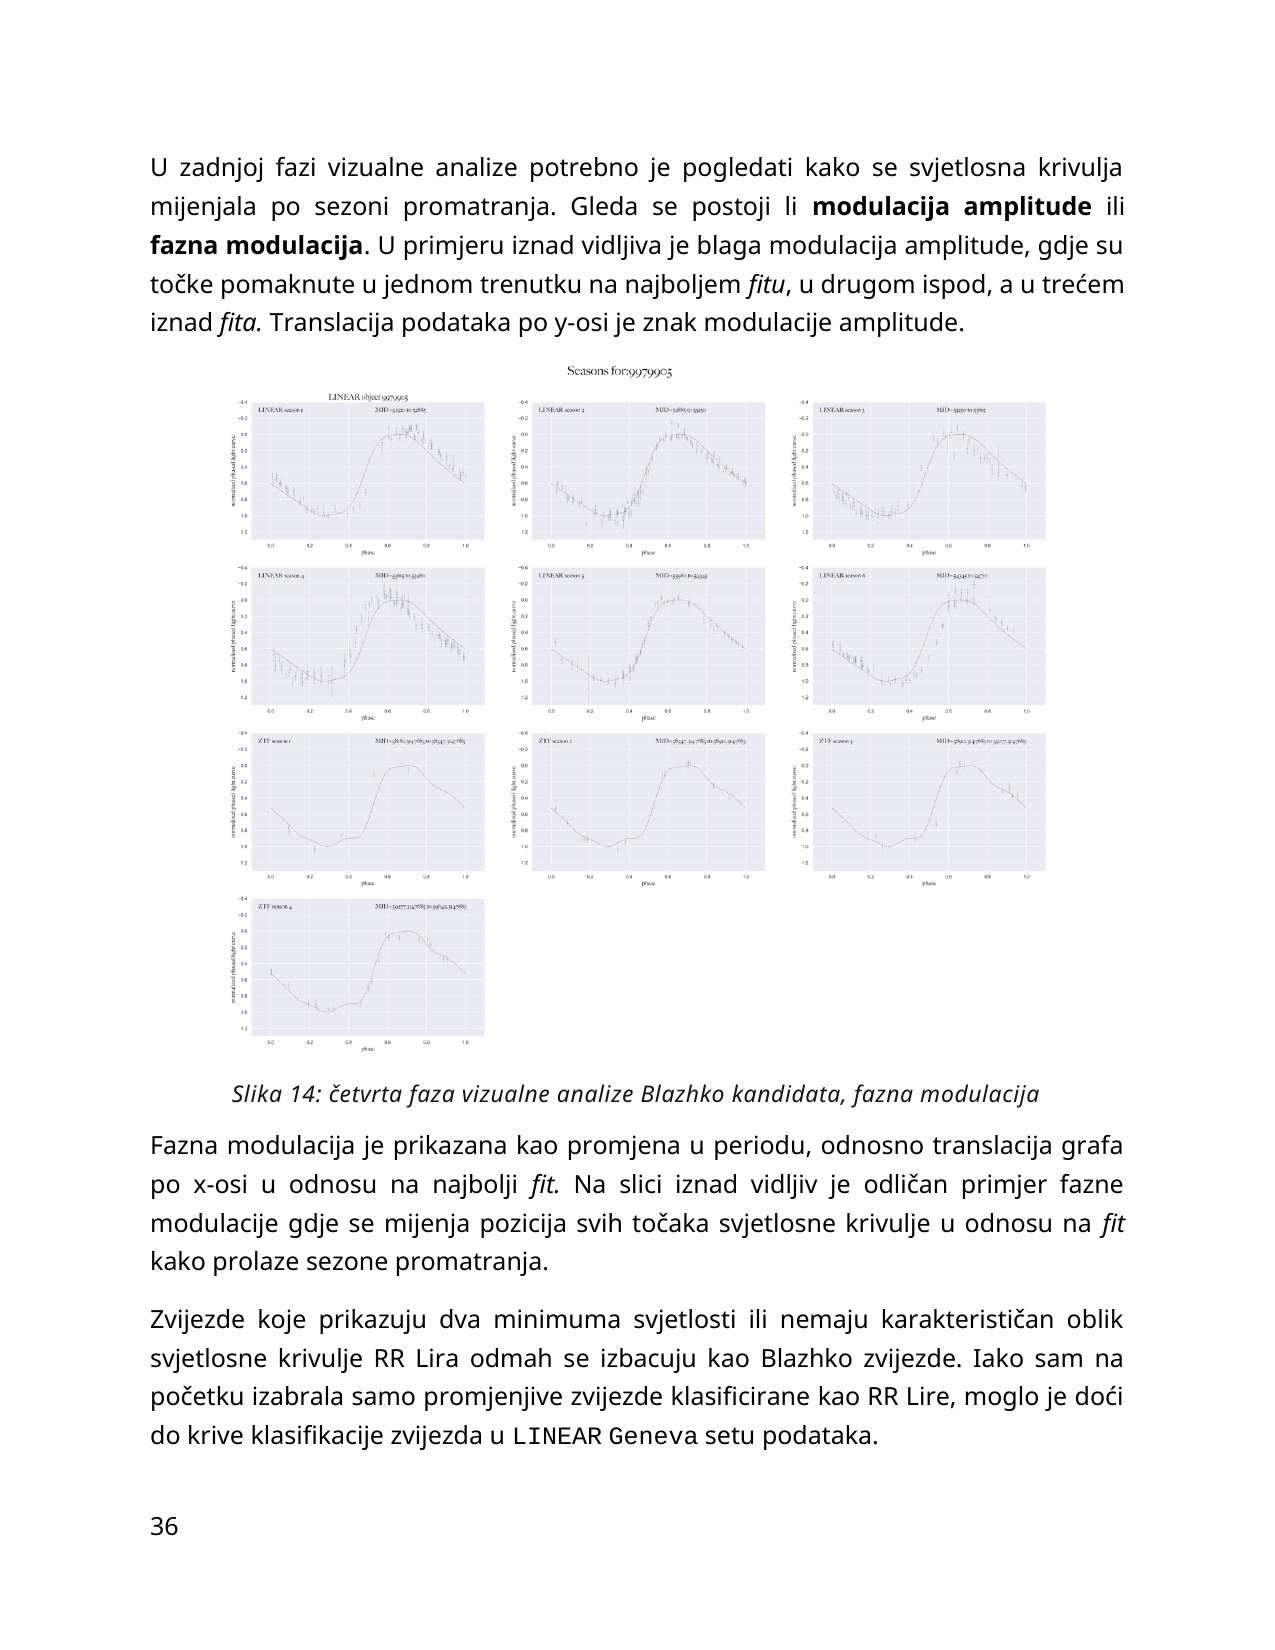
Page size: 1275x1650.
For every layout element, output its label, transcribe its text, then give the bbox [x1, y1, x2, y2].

text Zvijezde koje prikazuju dva minimuma svjetlosti ili nemaju karakterističan oblik svjetlosne krivulje RR Lira odmah se izbacuju kao Blazhko zvijezde. Iako sam na početku izabrala samo promjenjive zvijezde klasificirane kao RR Lire, moglo je doći do krive klasifikacije zvijezda u LINEAR Geneva setu podataka. [150, 1302, 1125, 1452]
text Slika 14: četvrta faza vizualne analize Blazhko kandidata, fazna modulacija [150, 1078, 1125, 1109]
picture [227, 362, 1048, 1055]
text Fazna modulacija je prikazana kao promjena u periodu, odnosno translacija grafa po x-osi u odnosu na najbolji fit. Na slici iznad vidljiv je odličan primjer fazne modulacije gdje se mijenja pozicija svih točaka svjetlosne krivulje u odnosu na fit kako prolaze sezone promatranja. [150, 1128, 1125, 1278]
text U zadnjoj fazi vizualne analize potrebno je pogledati kako se svjetlosna krivulja mijenjala po sezoni promatranja. Gleda se postoji li modulacija amplitude ili fazna modulacija. U primjeru iznad vidljiva je blaga modulacija amplitude, gdje su točke pomaknute u jednom trenutku na najboljem fitu, u drugom ispod, a u trećem iznad fita. Translacija podataka po y-osi je znak modulacije amplitude. [150, 150, 1125, 339]
